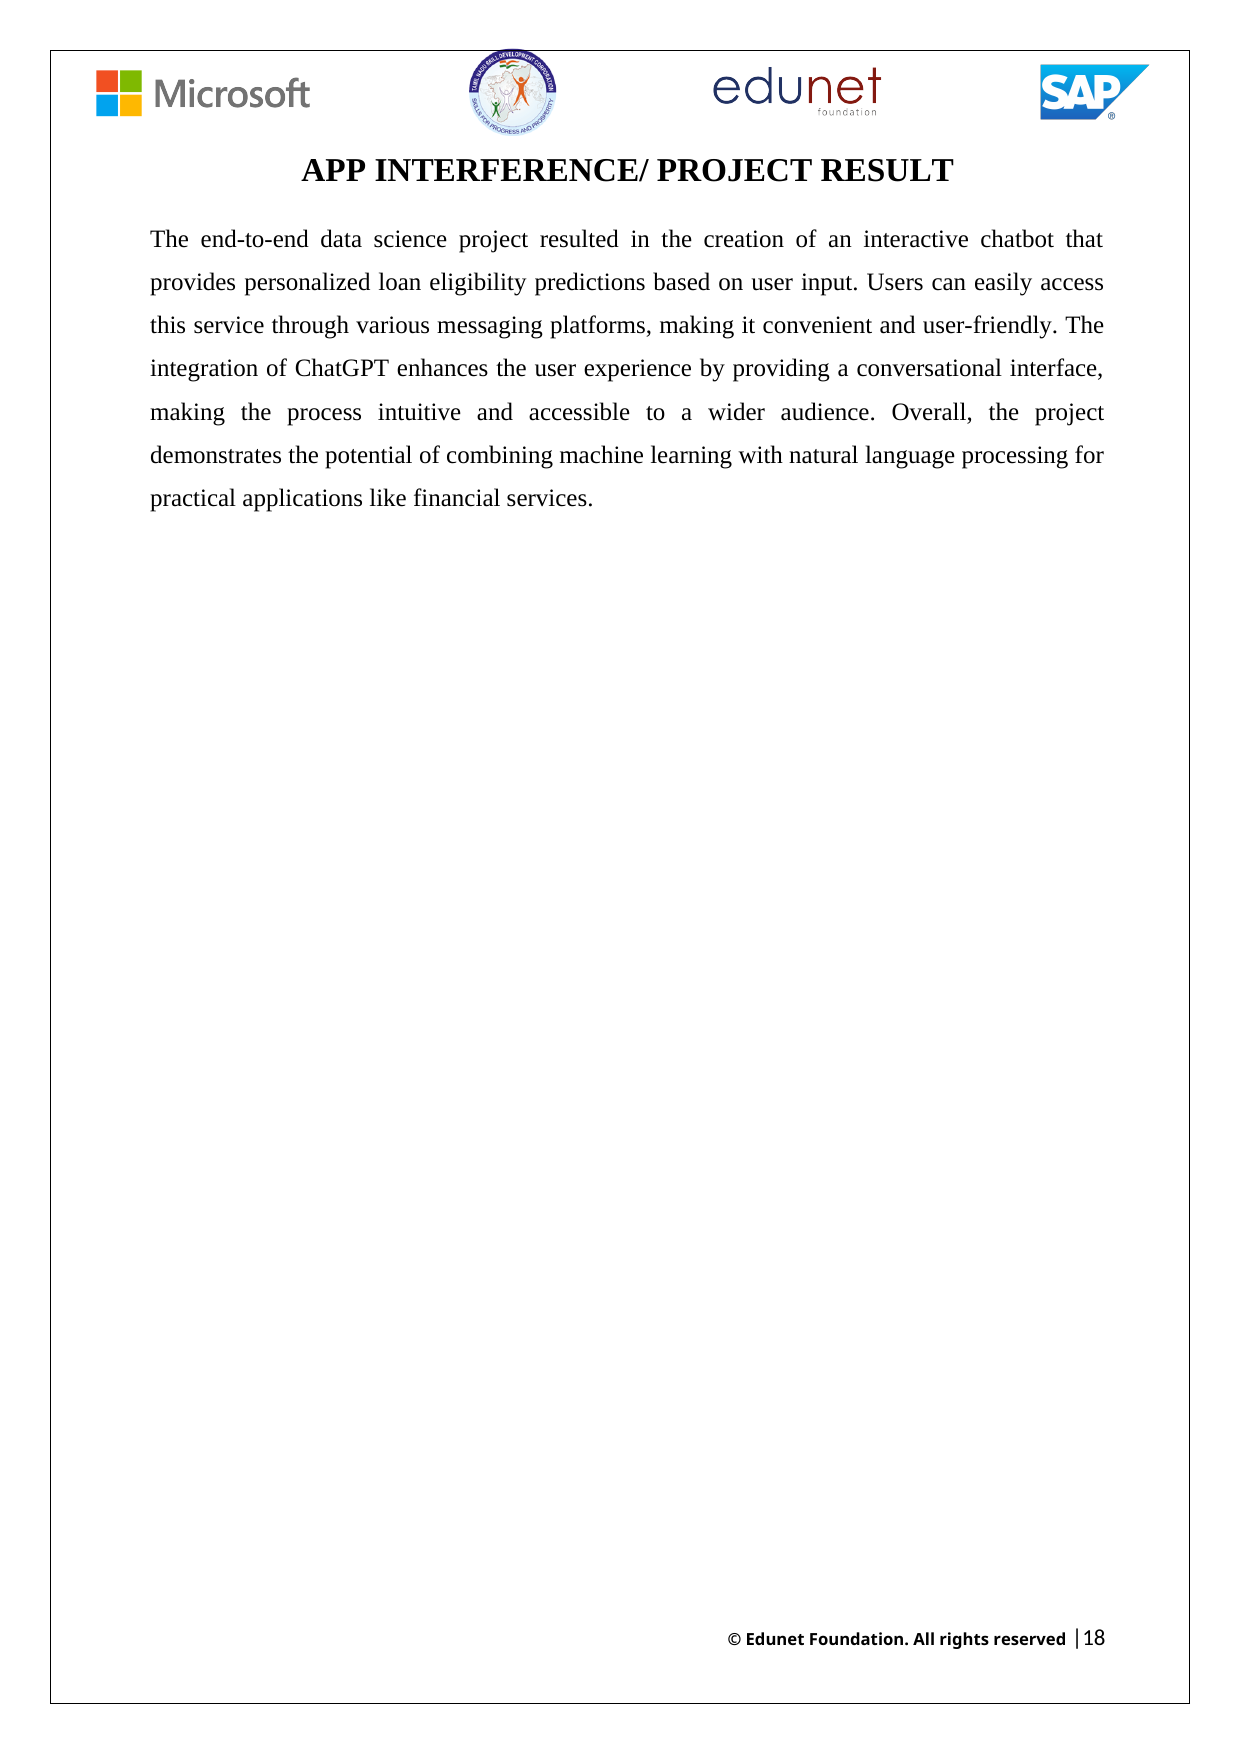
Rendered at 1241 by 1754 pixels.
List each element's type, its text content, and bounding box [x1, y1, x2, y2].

picture [1039, 63, 1151, 121]
picture [466, 45, 558, 50]
text APP INTERFERENCE/ PROJECT RESULT [150, 150, 1105, 188]
picture [706, 60, 889, 122]
text The end-to-end data science project resulted in the creation of an interactive chatbot that provides personalized loan eligibility predictions based on user input. Users can easily access this service through various messaging platforms, making it convenient and user-friendly. The integration of ChatGPT enhances the user experience by providing a conversational interface, making the process intuitive and accessible to a wider audience. Overall, the project demonstrates the potential of combining machine learning with natural language processing for practical applications like financial services. [150, 224, 1105, 512]
picture [91, 65, 316, 121]
picture [466, 51, 558, 137]
